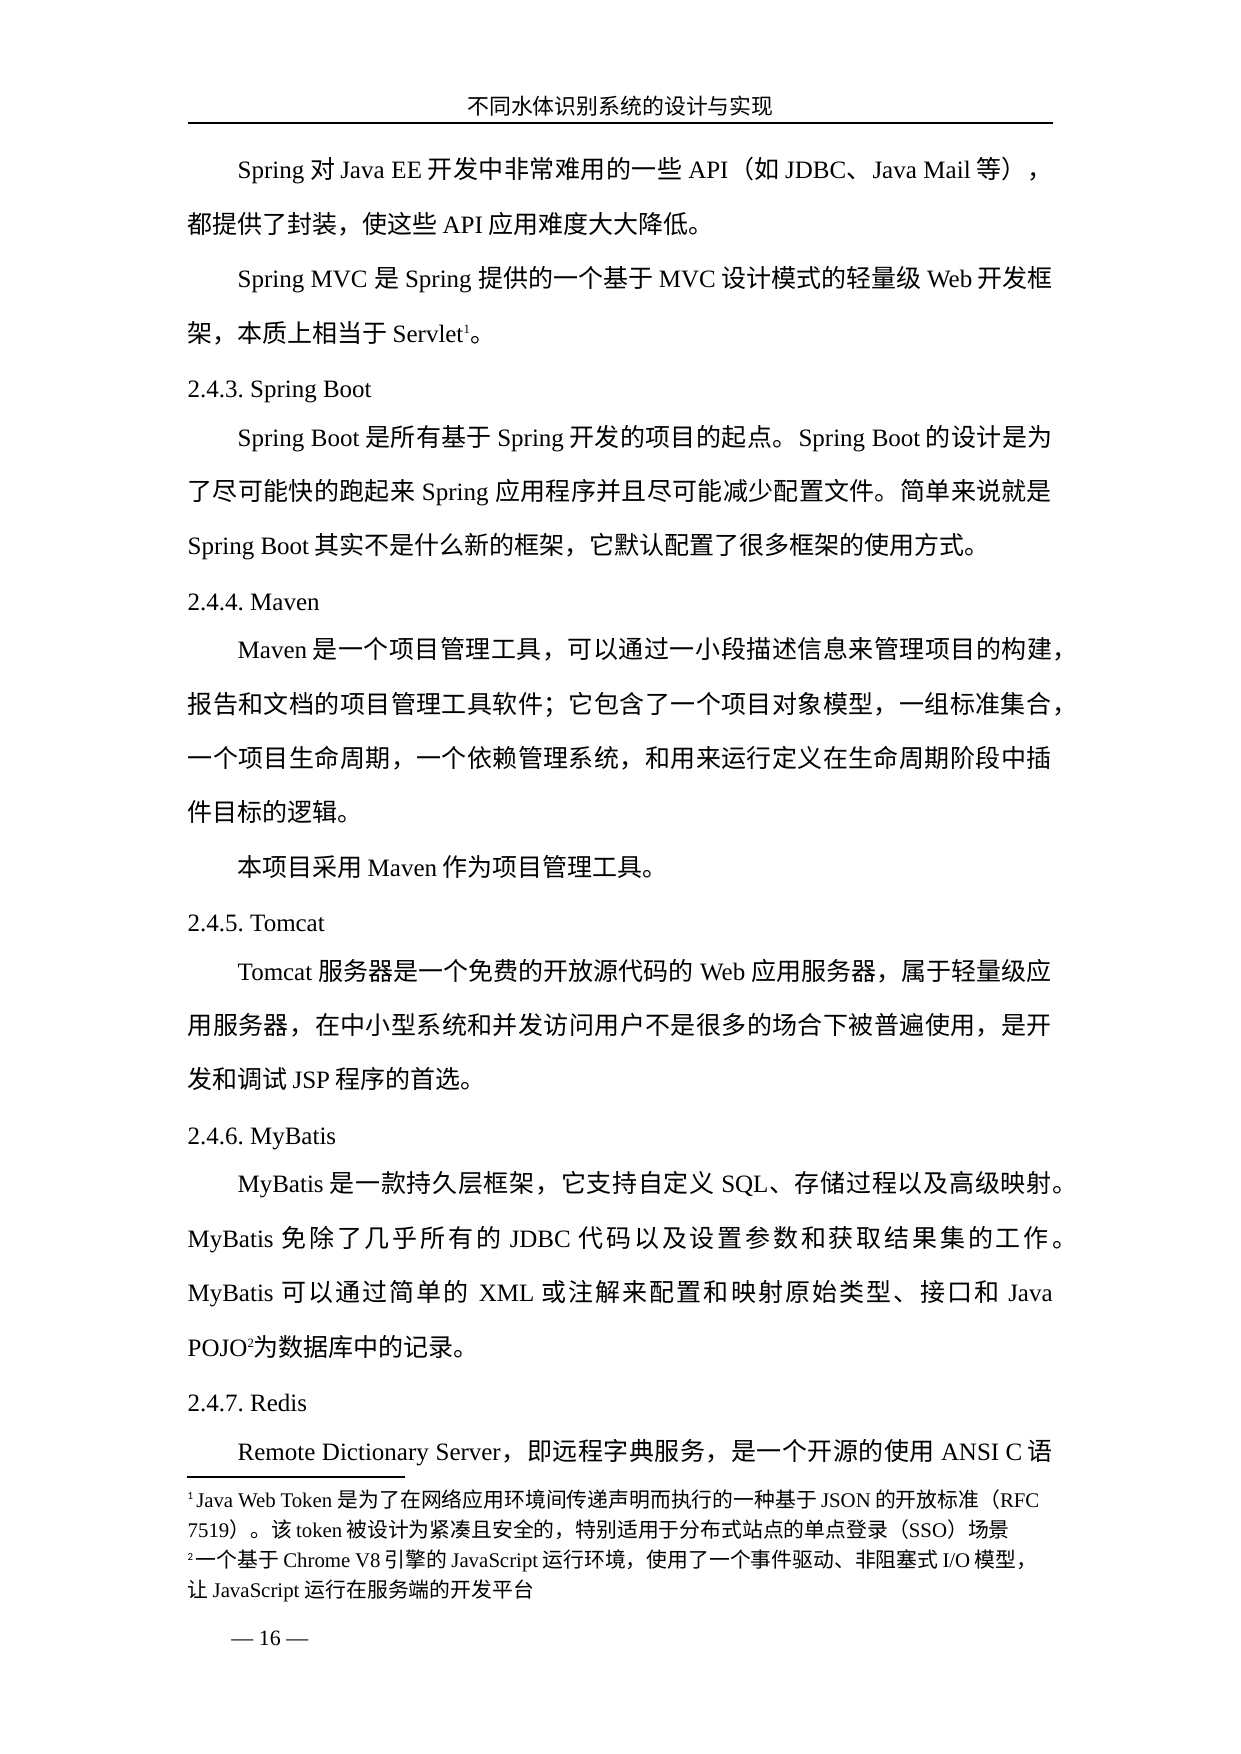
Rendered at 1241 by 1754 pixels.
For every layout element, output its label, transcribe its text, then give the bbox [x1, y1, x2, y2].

subtitle MyBatis [187, 1121, 1053, 1149]
subtitle Redis [187, 1388, 1053, 1417]
text MyBatis是一款持久层框架，它支持自定义SQL、存储过程以及高级映射。MyBatis免除了几乎所有的JDBC代码以及设置参数和获取结果集的工作。MyBatis可以通过简单的 XML或注解来配置和映射原始类型、接口和Java POJO为数据库中的记录。 [187, 1164, 1053, 1363]
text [187, 1431, 1053, 1467]
text Maven是一个项目管理工具，可以通过一小段描述信息来管理项目的构建，报告和文档的项目管理工具软件；它包含了一个项目对象模型，一组标准集合，一个项目生命周期，一个依赖管理系统，和用来运行定义在生命周期阶段中插件目标的逻辑。 [187, 630, 1053, 829]
subtitle Maven [187, 587, 1053, 615]
text 本项目采用Maven作为项目管理工具。 [187, 847, 1053, 883]
text Spring MVC 是 Spring 提供的一个基于MVC设计模式的轻量级Web开发框架，本质上相当于Servlet。 [187, 259, 1053, 349]
subtitle Spring Boot [187, 374, 1053, 403]
text Tomcat 服务器是一个免费的开放源代码的Web 应用服务器，属于轻量级应用服务器，在中小型系统和并发访问用户不是很多的场合下被普遍使用，是开发和调试JSP 程序的首选。 [187, 951, 1053, 1096]
text Spring Boot是所有基于Spring开发的项目的起点。Spring Boot的设计是为了尽可能快的跑起来 Spring 应用程序并且尽可能减少配置文件。简单来说就是Spring Boot其实不是什么新的框架，它默认配置了很多框架的使用方式。 [187, 417, 1053, 562]
text Spring对Java EE开发中非常难用的一些API（如JDBC、Java Mail等），都提供了封装，使这些API应用难度大大降低。 [187, 150, 1053, 241]
subtitle Tomcat [187, 908, 1053, 937]
